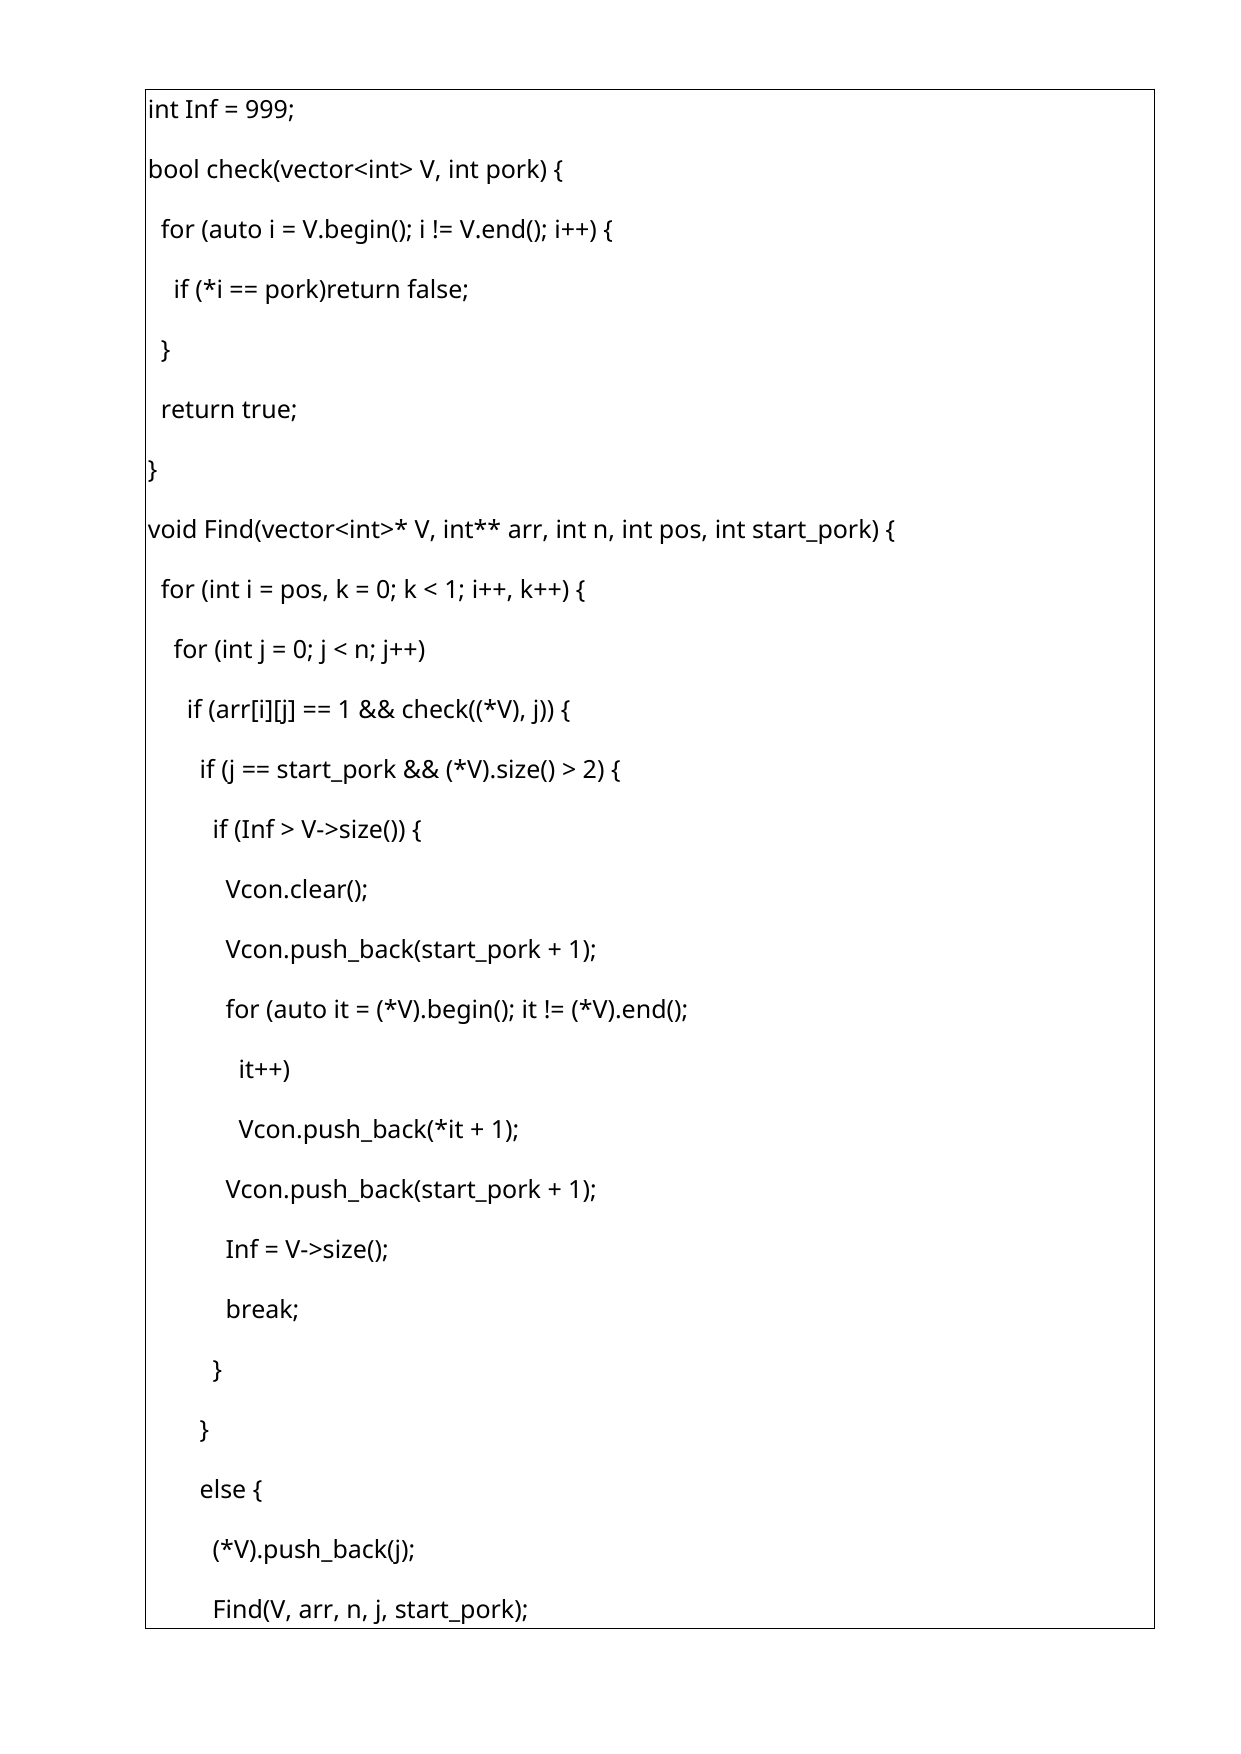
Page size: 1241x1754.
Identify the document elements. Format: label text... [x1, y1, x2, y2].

text else { [146, 1468, 1154, 1506]
text Vcon.push_back(start_pork + 1); [146, 928, 1154, 966]
text Vcon.push_back(*it + 1); [146, 1108, 1154, 1146]
text bool check(vector<int> V, int pork) { [146, 148, 1154, 186]
text Vcon.push_back(start_pork + 1); [146, 1168, 1154, 1206]
text break; [146, 1288, 1154, 1326]
text for (int j = 0; j < n; j++) [146, 628, 1154, 666]
text Inf = V->size(); [146, 1228, 1154, 1266]
text it++) [146, 1048, 1154, 1086]
text if (Inf > V->size()) { [146, 808, 1154, 846]
text if (j == start_pork && (*V).size() > 2) { [146, 748, 1154, 786]
text (*V).push_back(j); [146, 1528, 1154, 1566]
text for (int i = pos, k = 0; k < 1; i++, k++) { [146, 568, 1154, 606]
text return true; [146, 388, 1154, 426]
text int Inf = 999; [146, 90, 1154, 126]
text for (auto it = (*V).begin(); it != (*V).end(); [146, 988, 1154, 1026]
text Find(V, arr, n, j, start_pork); [146, 1588, 1154, 1628]
text } [146, 1408, 1154, 1446]
text if (*i == pork)return false; [146, 268, 1154, 306]
text Vcon.clear(); [146, 868, 1154, 906]
text } [146, 1348, 1154, 1386]
text } [146, 328, 1154, 366]
text if (arr[i][j] == 1 && check((*V), j)) { [146, 688, 1154, 726]
text } [146, 448, 1154, 486]
text void Find(vector<int>* V, int** arr, int n, int pos, int start_pork) { [146, 508, 1154, 546]
text for (auto i = V.begin(); i != V.end(); i++) { [146, 208, 1154, 246]
